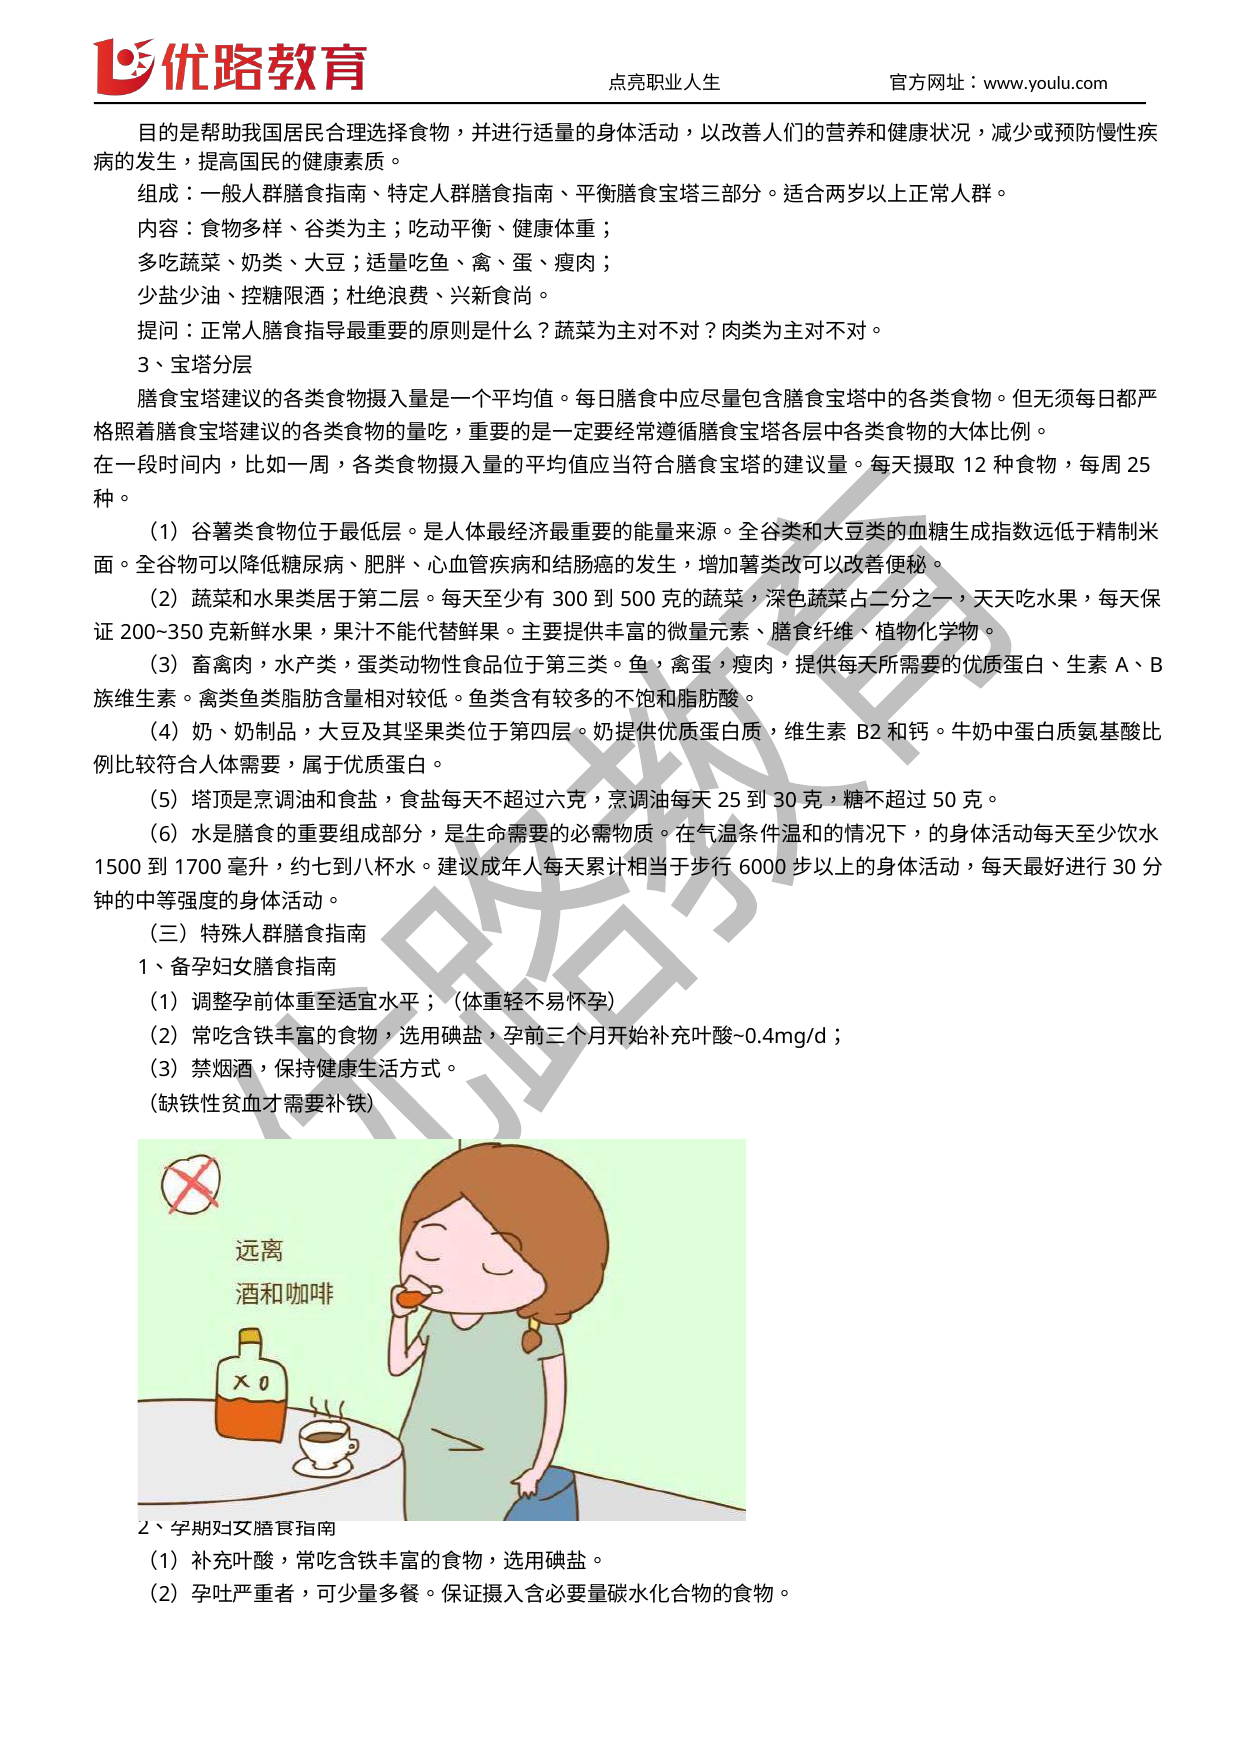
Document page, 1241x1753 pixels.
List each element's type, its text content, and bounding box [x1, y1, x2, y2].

text 1、备孕妇女膳食指南 [137, 948, 1163, 981]
text 2、孕期妇女膳食指南 [137, 1515, 1163, 1540]
text 在一段时间内，比如一周，各类食物摄入量的平均值应当符合膳食宝塔的建议量。每天摄取 12 种食物，每周25种。 [94, 446, 1151, 513]
text （1）调整孕前体重至适宜水平；（体重轻不易怀孕） [137, 981, 1163, 1017]
text （1）补充叶酸，常吃含铁丰富的食物，选用碘盐。 [137, 1540, 1163, 1575]
text 多吃蔬菜、奶类、大豆；适量吃鱼、禽、蛋、瘦肉； [137, 244, 1163, 277]
text 膳食宝塔建议的各类食物摄入量是一个平均值。每日膳食中应尽量包含膳食宝塔中的各类食物。但无须每日都严格照着膳食宝塔建议的各类食物的量吃，重要的是一定要经常遵循膳食宝塔各层中各类食物的大体比例。 [94, 379, 1163, 446]
text 目的是帮助我国居民合理选择食物，并进行适量的身体活动，以改善人们的营养和健康状况，减少或预防慢性疾病的发生，提高国民的健康素质。 [94, 117, 1163, 175]
text 提问：正常人膳食指导最重要的原则是什么？蔬菜为主对不对？肉类为主对不对。 [137, 311, 1163, 346]
text （2）蔬菜和水果类居于第二层。每天至少有 300 到 500 克的蔬菜，深色蔬菜占二分之一，天天吃水果，每天保证 200~350 克新鲜水果，果汁不能代替鲜果。主要提供丰富的微量元素、膳食纤维、植物化学物。 [94, 579, 1163, 646]
text 组成：一般人群膳食指南、特定人群膳食指南、平衡膳食宝塔三部分。适合两岁以上正常人群。 [137, 175, 1163, 208]
text 3、宝塔分层 [137, 346, 1163, 379]
text （5）塔顶是烹调油和食盐，食盐每天不超过六克，烹调油每天 25 到 30 克，糖不超过 50 克。 [137, 779, 1163, 815]
picture [137, 1139, 746, 1521]
text （3）禁烟酒，保持健康生活方式。 [137, 1050, 1163, 1083]
text （缺铁性贫血才需要补铁） [137, 1083, 1163, 1119]
text （2）孕吐严重者，可少量多餐。保证摄入含必要量碳水化合物的食物。 [137, 1575, 1163, 1608]
text （6）水是膳食的重要组成部分，是生命需要的必需物质。在气温条件温和的情况下，的身体活动每天至少饮水 1500 到 1700 毫升，约七到八杯水。建议成年人每天累计相当于步行 6000 步以上的身体活动，每天最好进行30 分钟的中等强度的身体活动。 [94, 815, 1163, 915]
text （三）特殊人群膳食指南 [137, 915, 1163, 948]
text 点亮职业人生 官方网址：www.youlu.com [608, 63, 1163, 96]
text （1）谷薯类食物位于最低层。是人体最经济最重要的能量来源。全谷类和大豆类的血糖生成指数远低于精制米面。全谷物可以降低糖尿病、肥胖、心血管疾病和结肠癌的发生，增加薯类改可以改善便秘。 [94, 513, 1163, 579]
text （3）畜禽肉，水产类，蛋类动物性食品位于第三类。鱼，禽蛋，瘦肉，提供每天所需要的优质蛋白、生素A、B 族维生素。禽类鱼类脂肪含量相对较低。鱼类含有较多的不饱和脂肪酸。 [94, 646, 1163, 713]
picture [68, 25, 367, 113]
text 少盐少油、控糖限酒；杜绝浪费、兴新食尚。 [137, 277, 1163, 311]
text （4）奶、奶制品，大豆及其坚果类位于第四层。奶提供优质蛋白质，维生素 B2 和钙。牛奶中蛋白质氨基酸比例比较符合人体需要，属于优质蛋白。 [94, 713, 1163, 779]
text 内容：食物多样、谷类为主；吃动平衡、健康体重； [137, 208, 1163, 244]
text （2）常吃含铁丰富的食物，选用碘盐，孕前三个月开始补充叶酸~0.4mg/d； [137, 1017, 1163, 1050]
